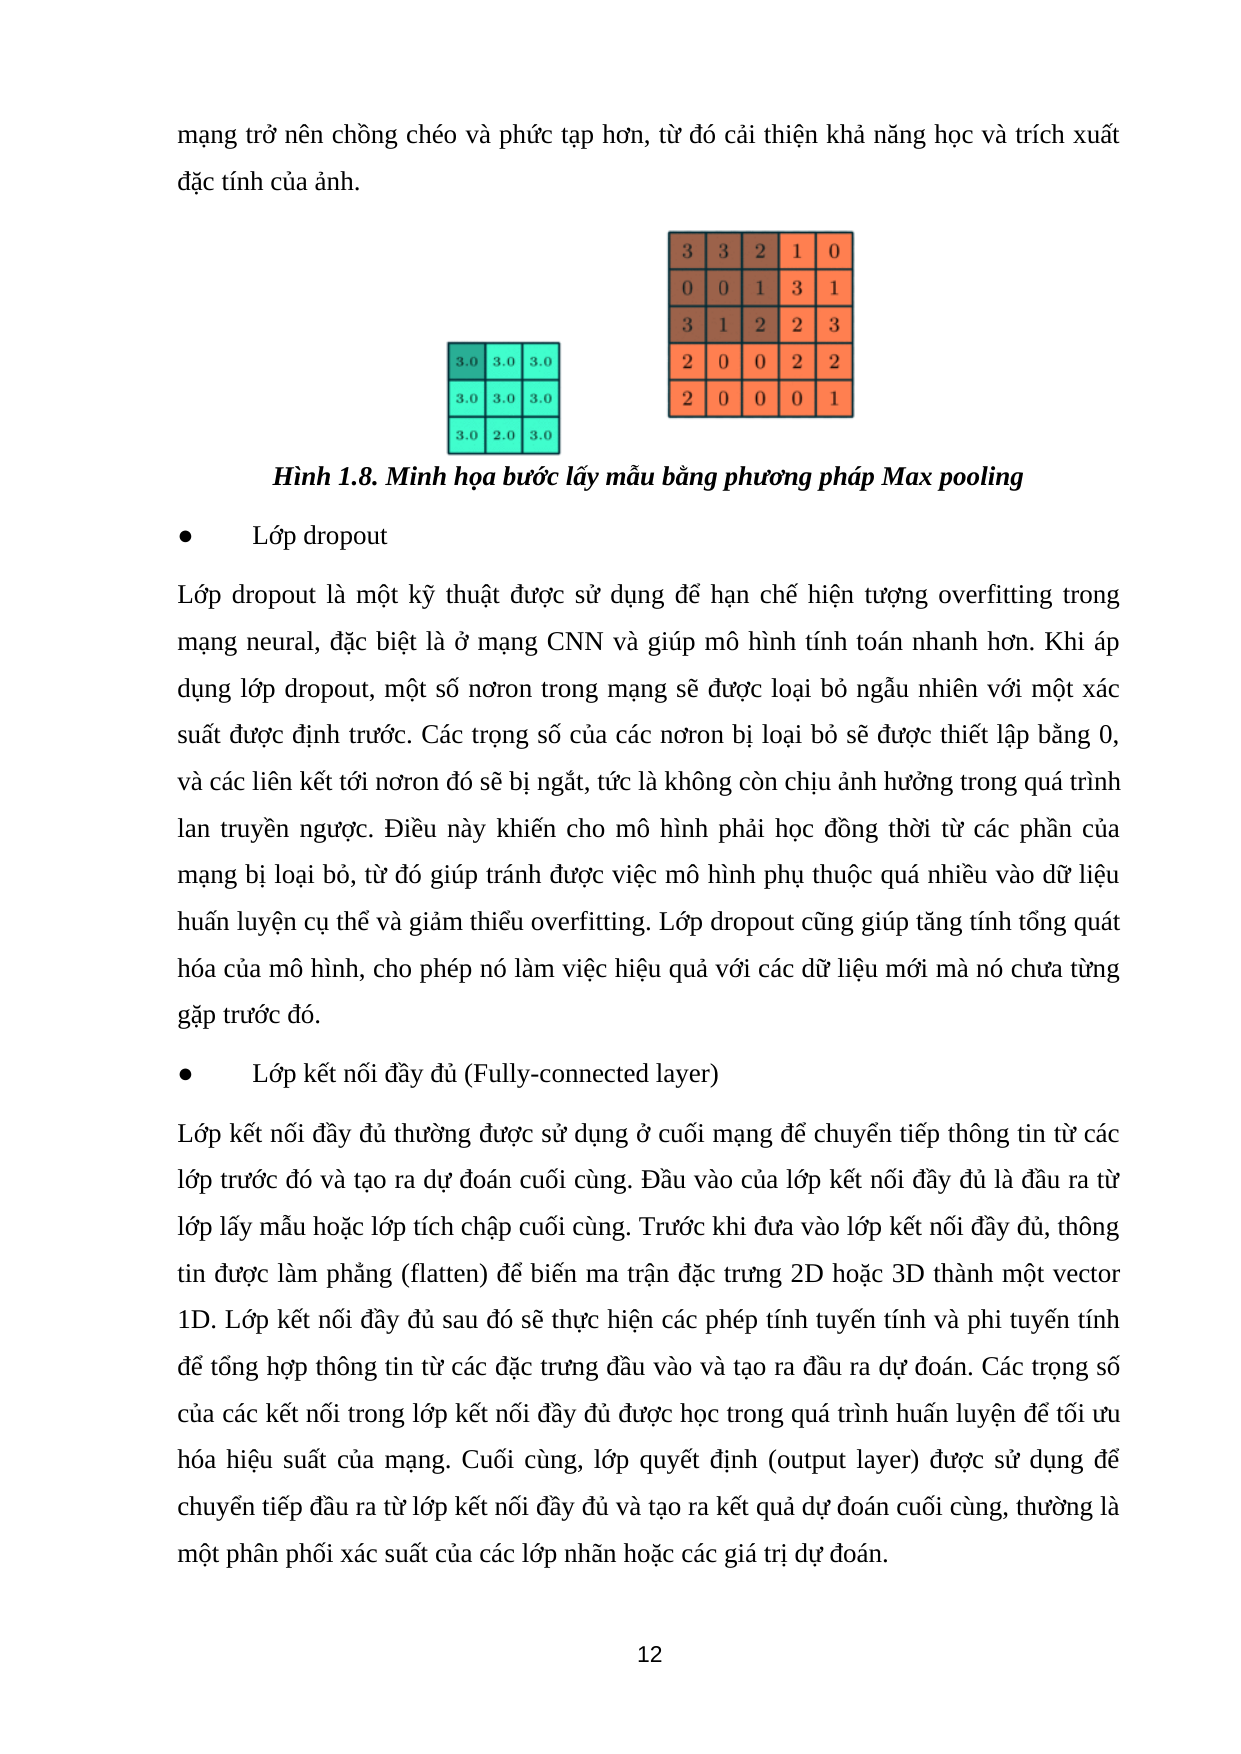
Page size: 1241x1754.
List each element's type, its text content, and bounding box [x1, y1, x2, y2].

picture [439, 223, 860, 461]
list Lớp kết nối đầy đủ (Fully-connected layer) [177, 1058, 1122, 1089]
subtitle Hình 1.8. Minh họa bước lấy mẫu bằng phương pháp Max pooling [177, 460, 1122, 491]
text Lớp dropout là một kỹ thuật được sử dụng để hạn chế hiện tượng overfitting trong mạng neural, đặc biệt là ở mạng CNN và giúp mô hình tính toán nhanh hơn. Khi áp dụng lớp dropout, một số nơron trong mạng sẽ được loại bỏ ngẫu nhiên với một xác suất được định trước. Các trọng số của các nơron bị loại bỏ sẽ được thiết lập bằng 0, và các liên kết tới nơron đó sẽ bị ngắt, tức là không còn chịu ảnh hưởng trong quá trình lan truyền ngược. Điều này khiến cho mô hình phải học đồng thời từ các phần của mạng bị loại bỏ, từ đó giúp tránh được việc mô hình phụ thuộc quá nhiều vào dữ liệu huấn luyện cụ thể và giảm thiểu overfitting. Lớp dropout cũng giúp tăng tính tổng quát hóa của mô hình, cho phép nó làm việc hiệu quả với các dữ liệu mới mà nó chưa từng gặp trước đó. [177, 578, 1122, 1029]
list Lớp dropout [177, 519, 1122, 550]
text Lớp kết nối đầy đủ thường được sử dụng ở cuối mạng để chuyển tiếp thông tin từ các lớp trước đó và tạo ra dự đoán cuối cùng. Đầu vào của lớp kết nối đầy đủ là đầu ra từ lớp lấy mẫu hoặc lớp tích chập cuối cùng. Trước khi đưa vào lớp kết nối đầy đủ, thông tin được làm phẳng (flatten) để biến ma trận đặc trưng 2D hoặc 3D thành một vector 1D. Lớp kết nối đầy đủ sau đó sẽ thực hiện các phép tính tuyến tính và phi tuyến tính để tổng hợp thông tin từ các đặc trưng đầu vào và tạo ra đầu ra dự đoán. Các trọng số của các kết nối trong lớp kết nối đầy đủ được học trong quá trình huấn luyện để tối ưu hóa hiệu suất của mạng. Cuối cùng, lớp quyết định (output layer) được sử dụng để chuyển tiếp đầu ra từ lớp kết nối đầy đủ và tạo ra kết quả dự đoán cuối cùng, thường là một phân phối xác suất của các lớp nhãn hoặc các giá trị dự đoán. [177, 1117, 1122, 1568]
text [177, 118, 1122, 196]
